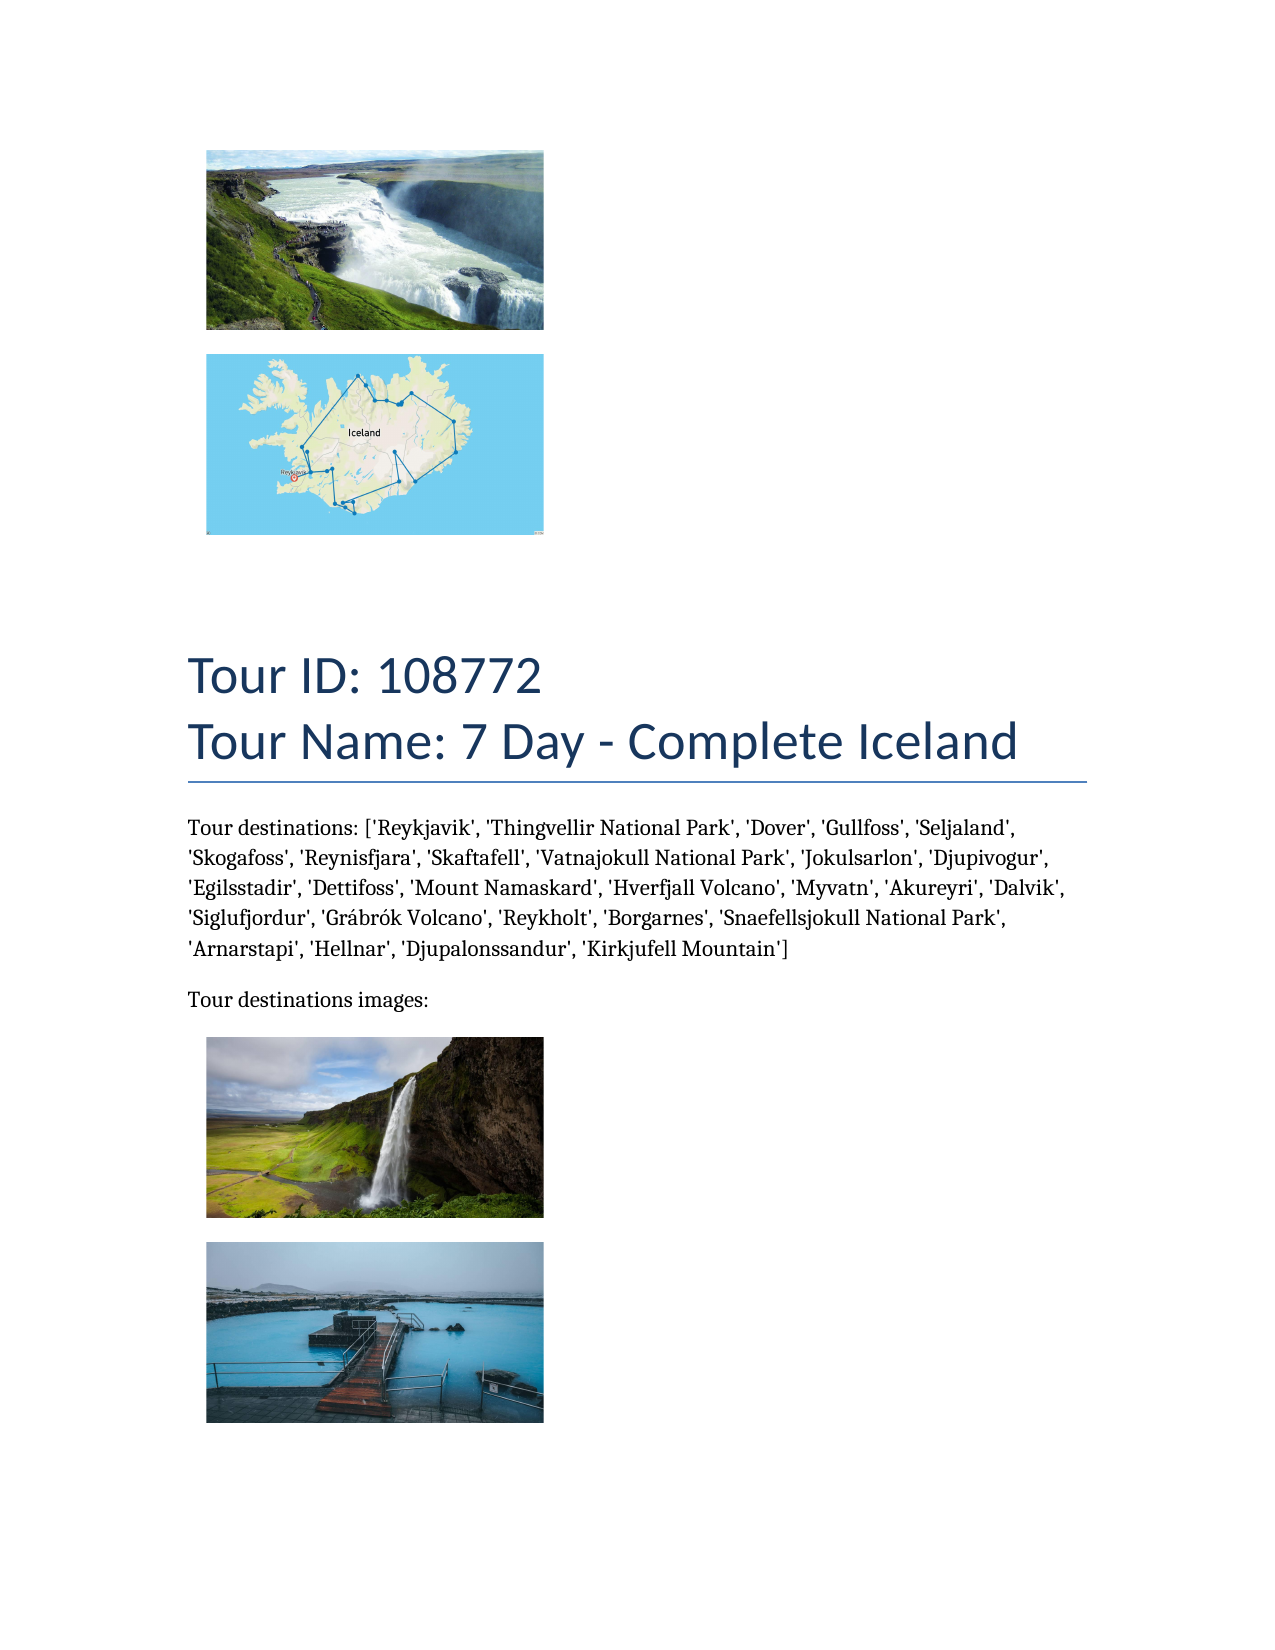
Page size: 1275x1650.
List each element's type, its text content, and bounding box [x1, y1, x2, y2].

title Tour ID: 108772 Tour Name: 7 Day - Complete Iceland [187, 641, 1087, 783]
text Tour destinations: ['Reykjavik', 'Thingvellir National Park', 'Dover', 'Gullfoss', 'Seljaland', 'Skogafoss', 'Reynisfjara', 'Skaftafell', 'Vatnajokull National Park', 'Jokulsarlon', 'Djupivogur', 'Egilsstadir', 'Dettifoss', 'Mount Namaskard', 'Hverfjall Volcano', 'Myvatn', 'Akureyri', 'Dalvik', 'Siglufjordur', 'Grábrók Volcano', 'Reykholt', 'Borgarnes', 'Snaefellsjokull National Park', 'Arnarstapi', 'Hellnar', 'Djupalonssandur', 'Kirkjufell Mountain'] [187, 814, 1087, 962]
picture [206, 150, 544, 330]
picture [206, 1242, 544, 1423]
picture [206, 1037, 544, 1218]
picture [206, 354, 544, 535]
text Tour destinations images: [187, 986, 1087, 1013]
